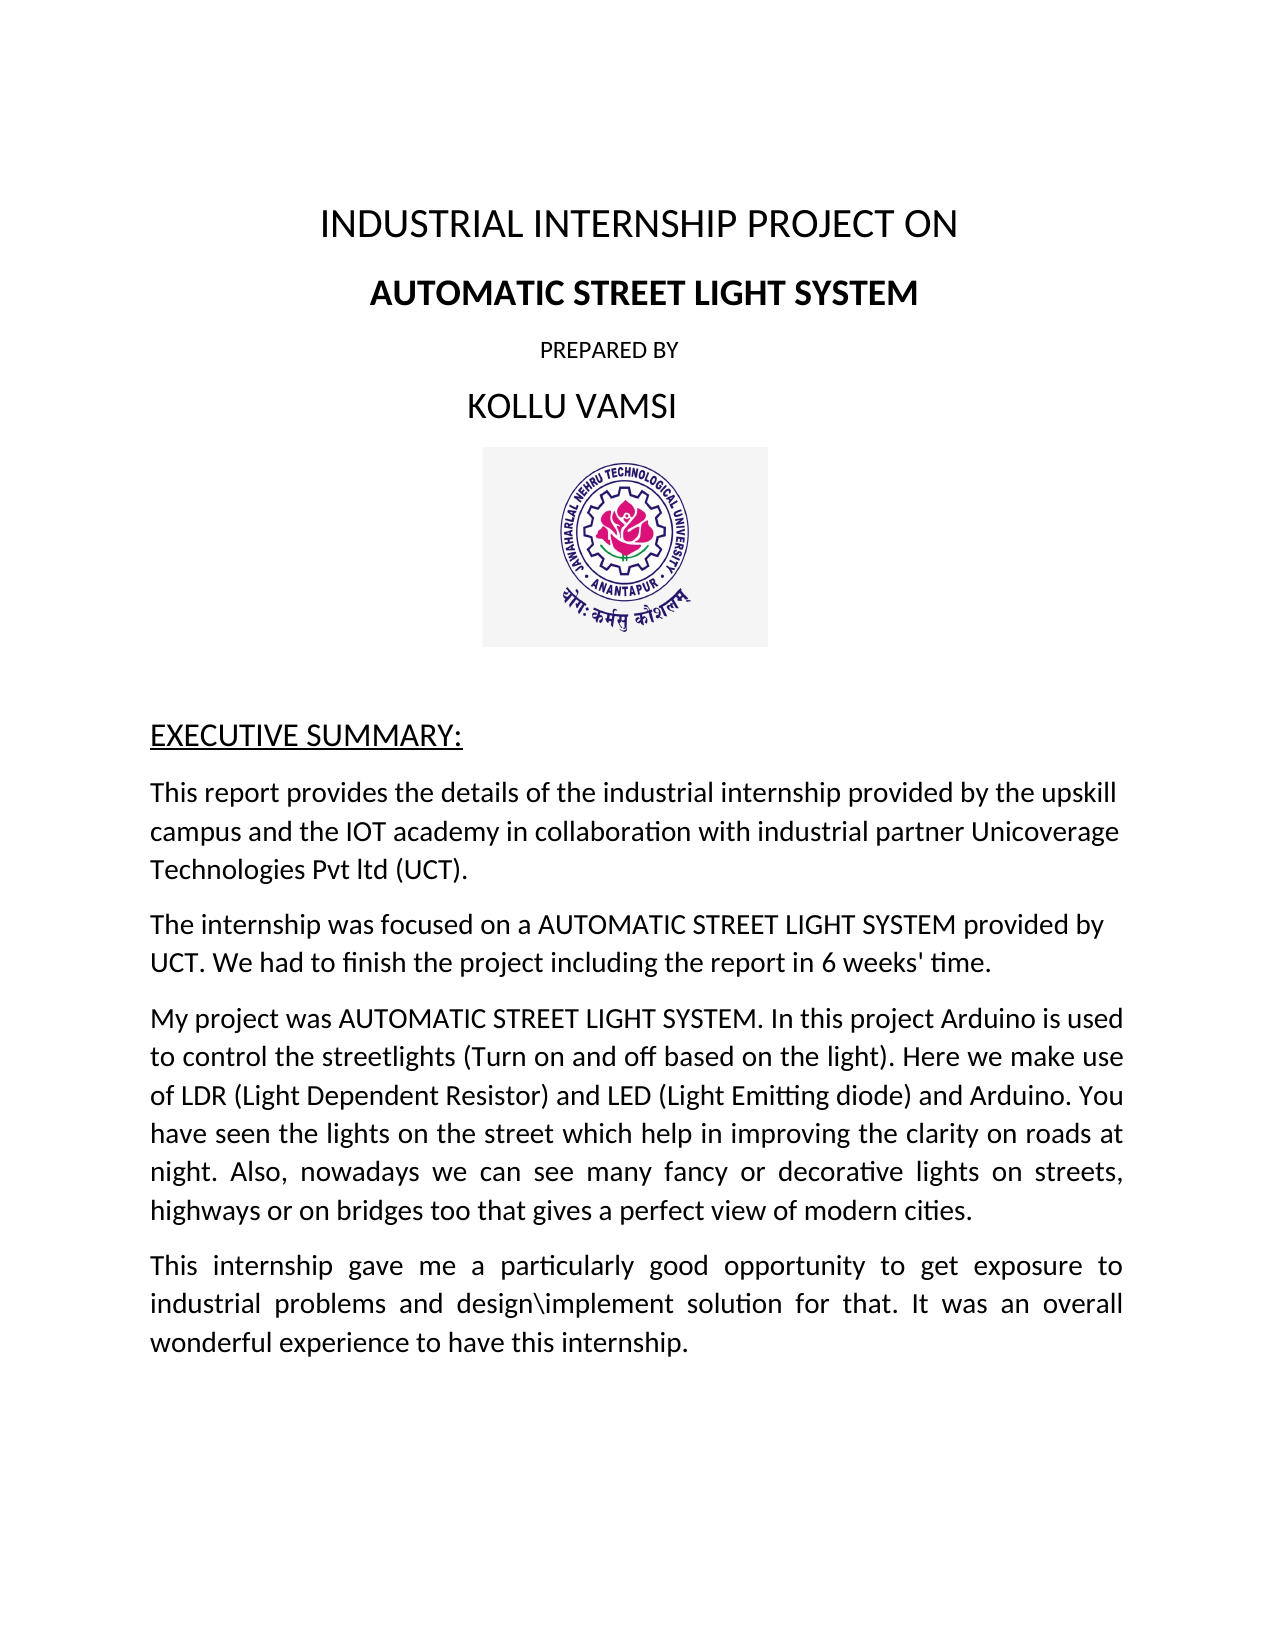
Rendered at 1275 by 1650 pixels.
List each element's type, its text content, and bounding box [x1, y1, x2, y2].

text My project was AUTOMATIC STREET LIGHT SYSTEM. In this project Arduino is used to control the streetlights (Turn on and off based on the light). Here we make use of LDR (Light Dependent Resistor) and LED (Light Emitting diode) and Arduino. You have seen the lights on the street which help in improving the clarity on roads at night. Also, nowadays we can see many fancy or decorative lights on streets, highways or on bridges too that gives a perfect view of modern cities. [150, 1000, 1125, 1227]
text INDUSTRIAL INTERNSHIP PROJECT ON [150, 197, 1125, 248]
text This internship gave me a particularly good opportunity to get exposure to industrial problems and design\implement solution for that. It was an overall wonderful experience to have this internship. [150, 1247, 1125, 1359]
text PREPARED BY [150, 334, 1125, 365]
text This report provides the details of the industrial internship provided by the upskill campus and the IOT academy in collaboration with industrial partner Unicoverage Technologies Pvt ltd (UCT). [150, 774, 1125, 887]
text KOLLU VAMSI [150, 382, 1125, 428]
text EXECUTIVE SUMMARY: [150, 713, 1125, 754]
text The internship was focused on a AUTOMATIC STREET LIGHT SYSTEM provided by UCT. We had to finish the project including the report in 6 weeks' time. [150, 906, 1125, 980]
text AUTOMATIC STREET LIGHT SYSTEM [150, 268, 1125, 314]
